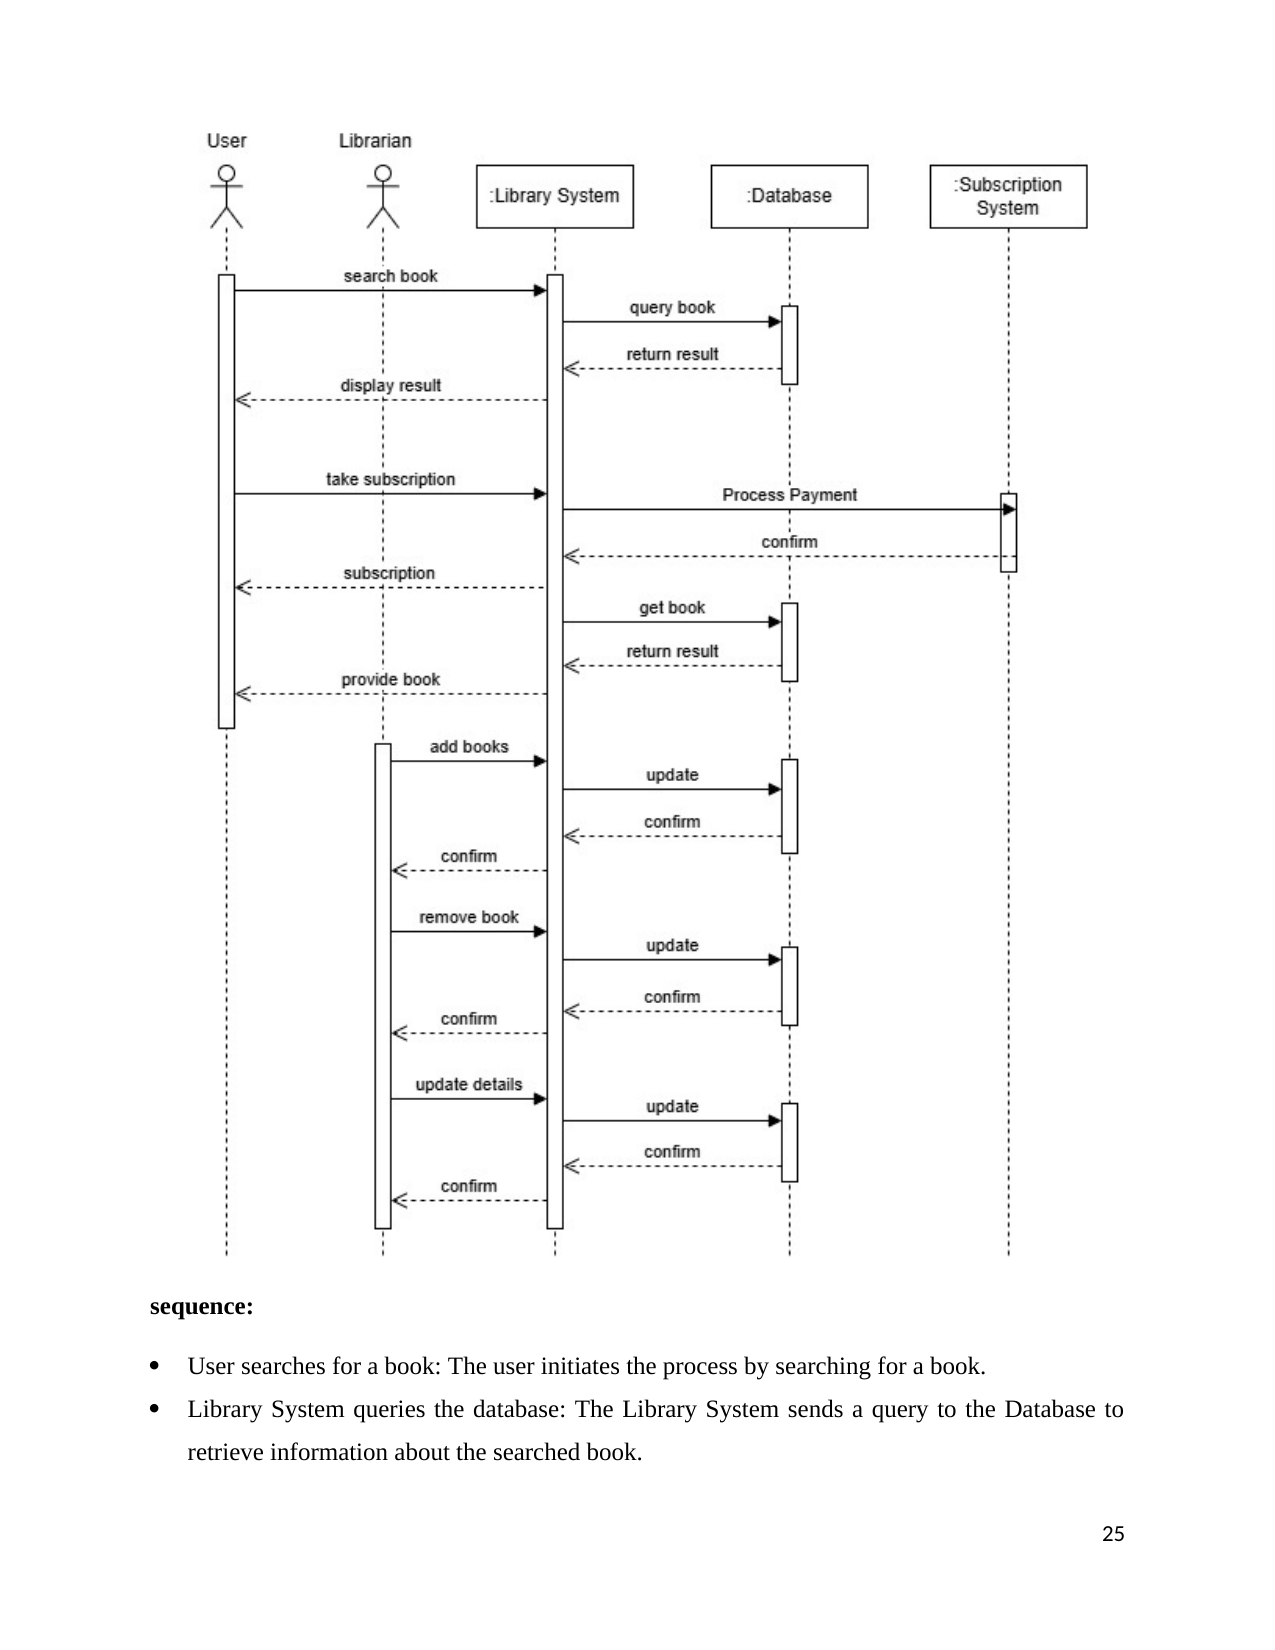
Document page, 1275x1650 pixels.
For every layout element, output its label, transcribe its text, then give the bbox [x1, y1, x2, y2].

picture [187, 118, 1088, 1261]
text sequence: [150, 1291, 1125, 1320]
list User searches for a book: The user initiates the process by searching for a book. [150, 1351, 1125, 1379]
list Library System queries the database: The Library System sends a query to the Database to retrieve information about the searched book. [150, 1394, 1125, 1466]
